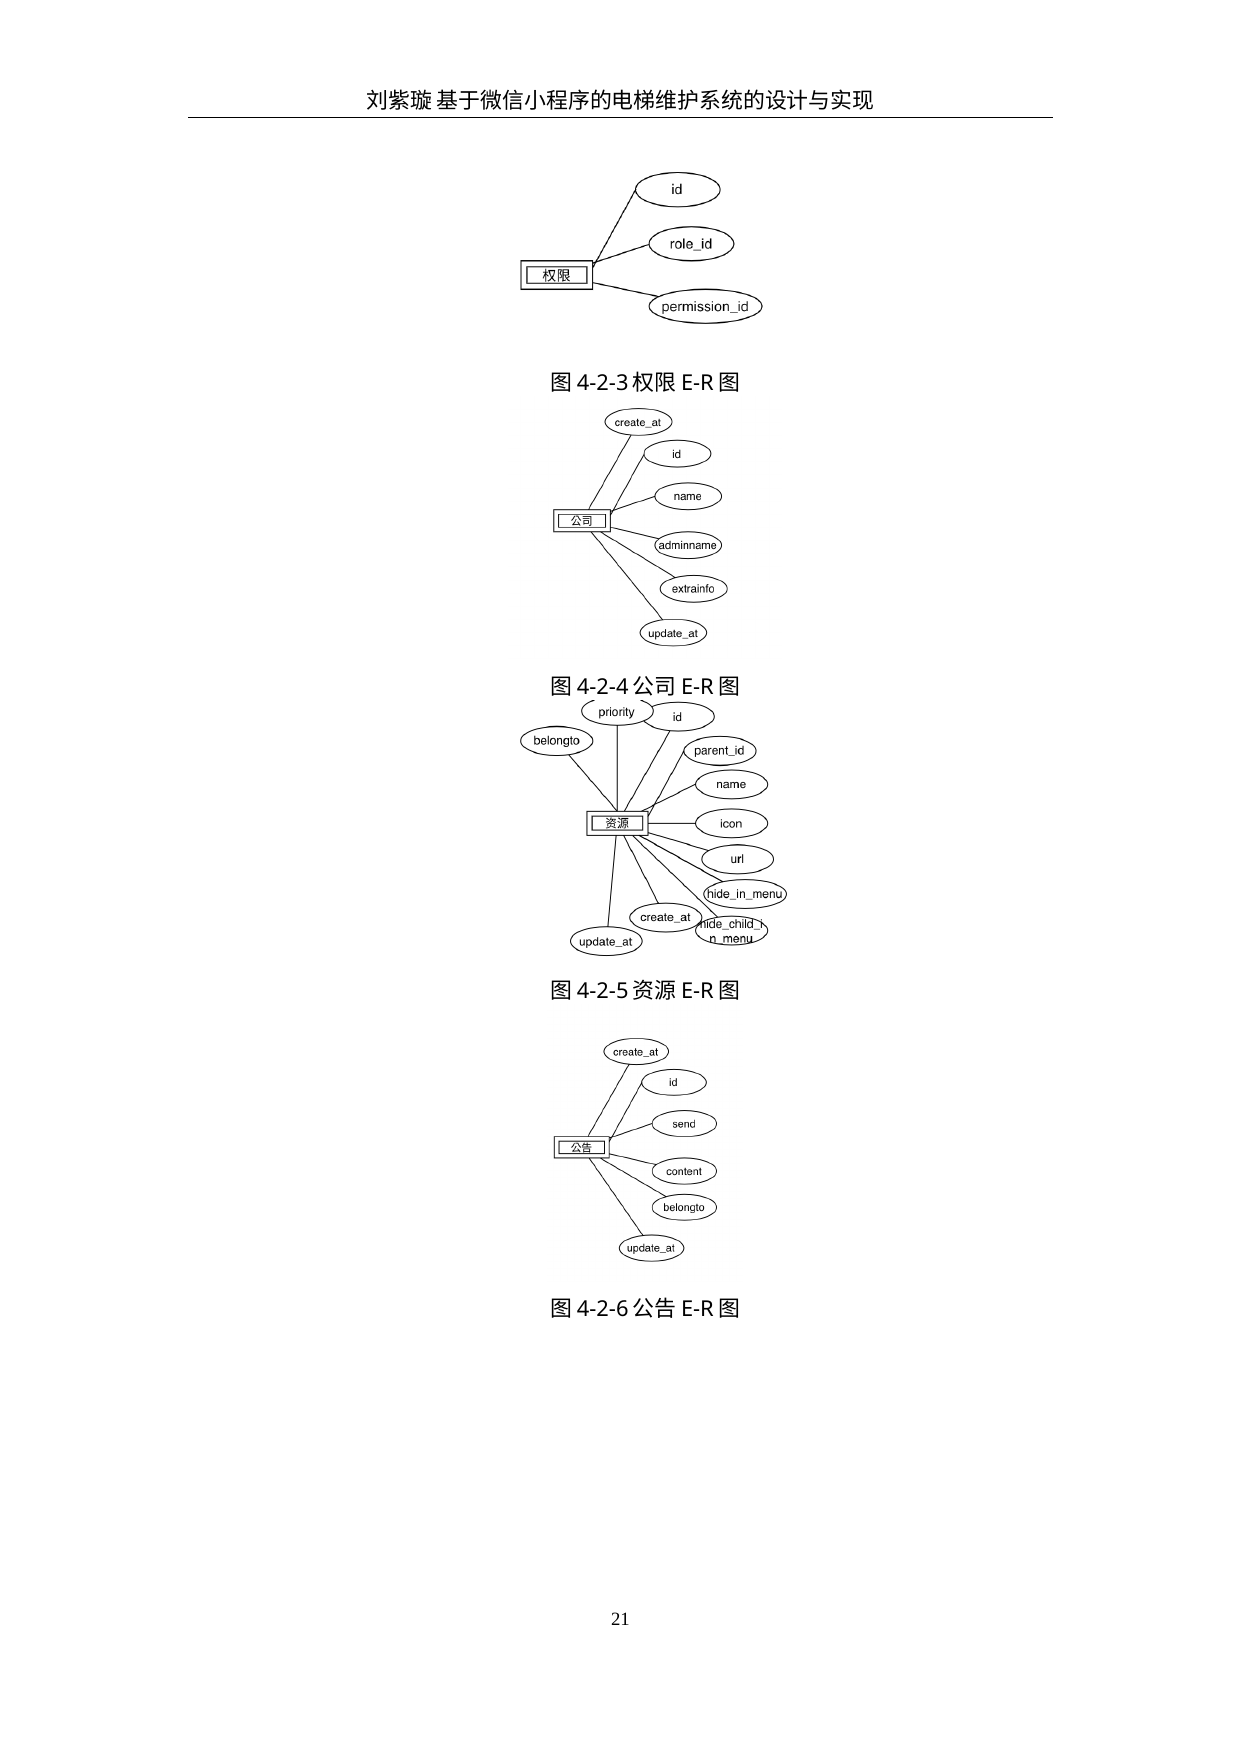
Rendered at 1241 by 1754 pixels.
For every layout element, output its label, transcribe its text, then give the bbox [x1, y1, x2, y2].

text 图4-2-5资源E-R图 [237, 963, 1053, 1005]
text 图4-2-6公告E-R图 [237, 1281, 1053, 1323]
picture [498, 700, 792, 963]
picture [546, 1004, 744, 1282]
text 图4-2-3权限E-R图 [237, 355, 1053, 396]
picture [498, 150, 792, 355]
picture [507, 396, 783, 659]
text 图4-2-4公司E-R图 [237, 659, 1053, 701]
